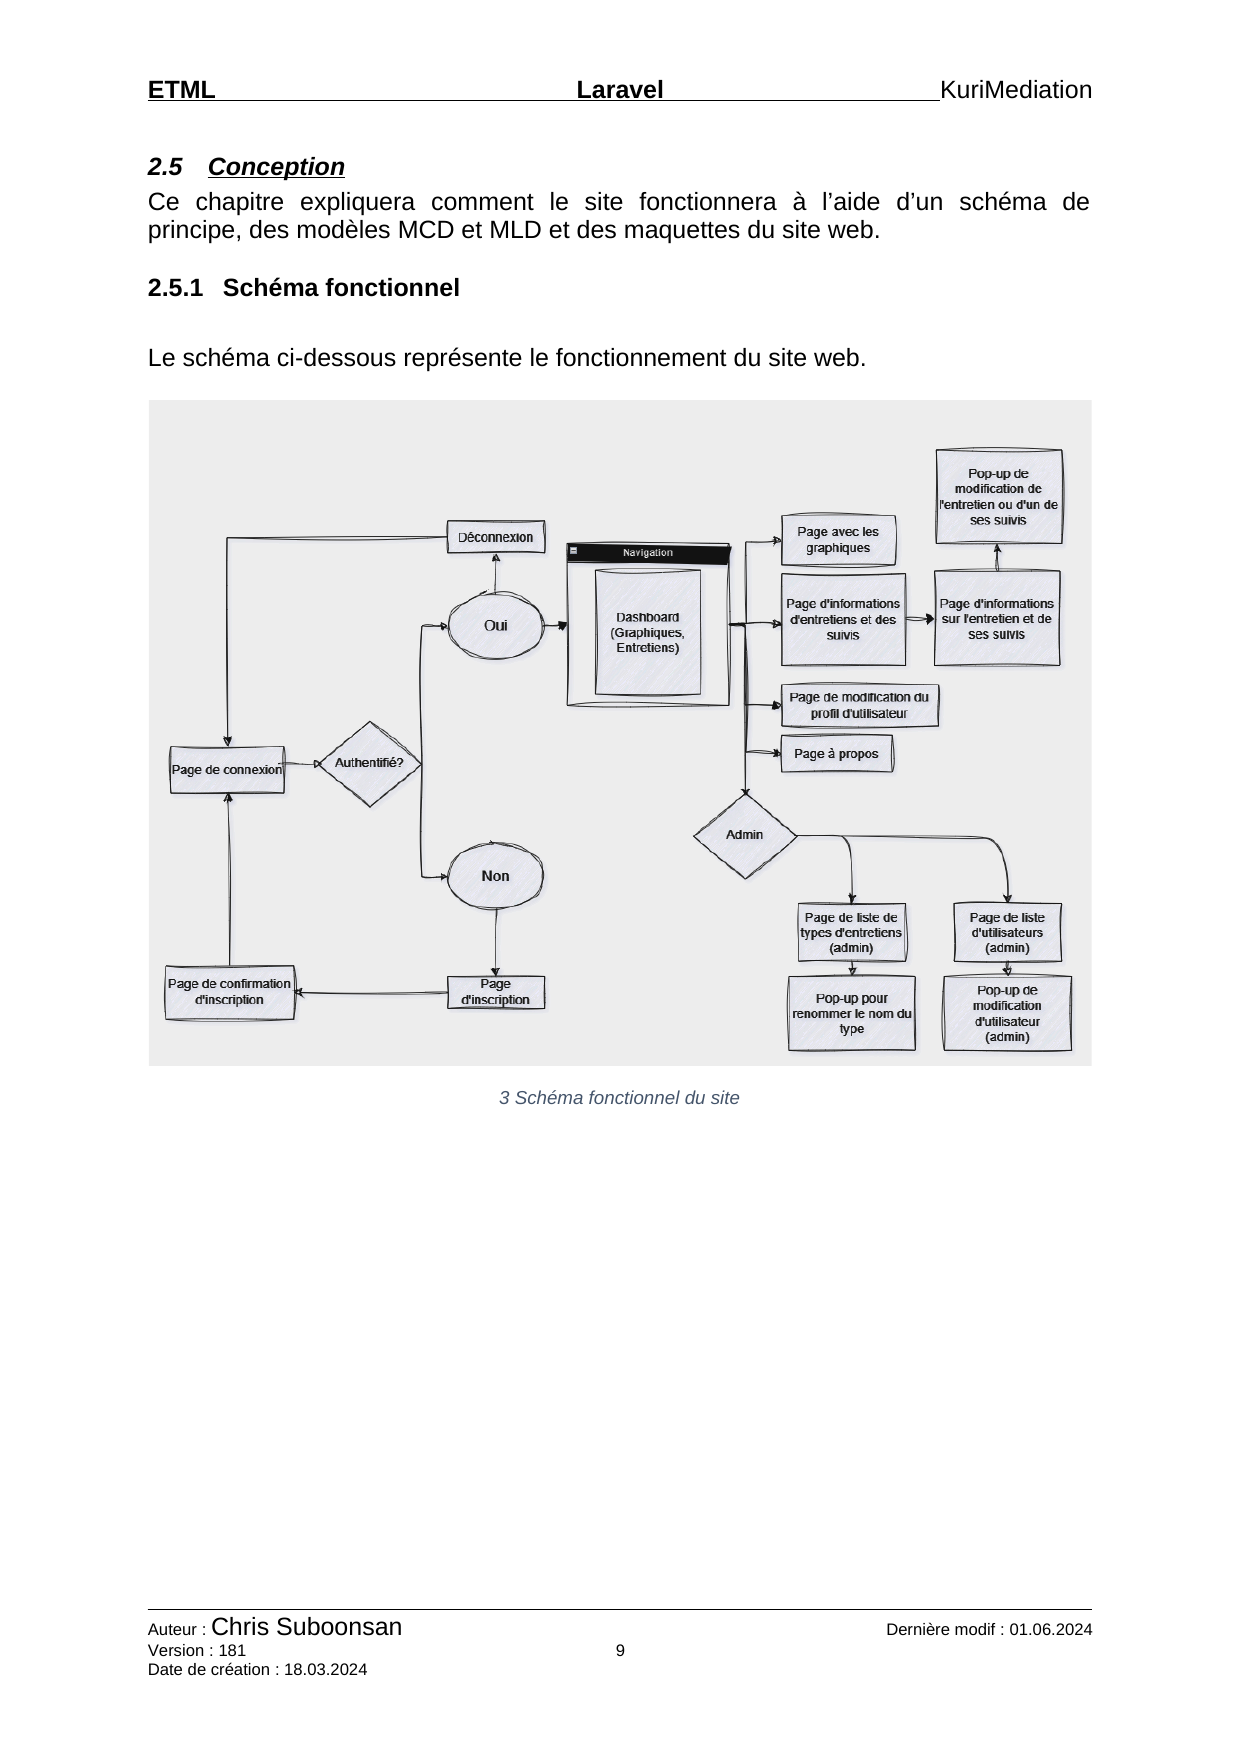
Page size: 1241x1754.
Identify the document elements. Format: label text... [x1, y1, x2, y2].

subtitle Schéma fonctionnel [148, 273, 1092, 302]
picture [148, 400, 1092, 1066]
subtitle Conception [148, 152, 1092, 180]
text Ce chapitre expliquera comment le site fonctionnera à l’aide d’un schéma de principe, des modèles MCD et MLD et des maquettes du site web. [148, 187, 1092, 244]
text Le schéma ci-dessous représente le fonctionnement du site web. [148, 343, 1092, 372]
text 3 Schéma fonctionnel du site [148, 1086, 1092, 1108]
